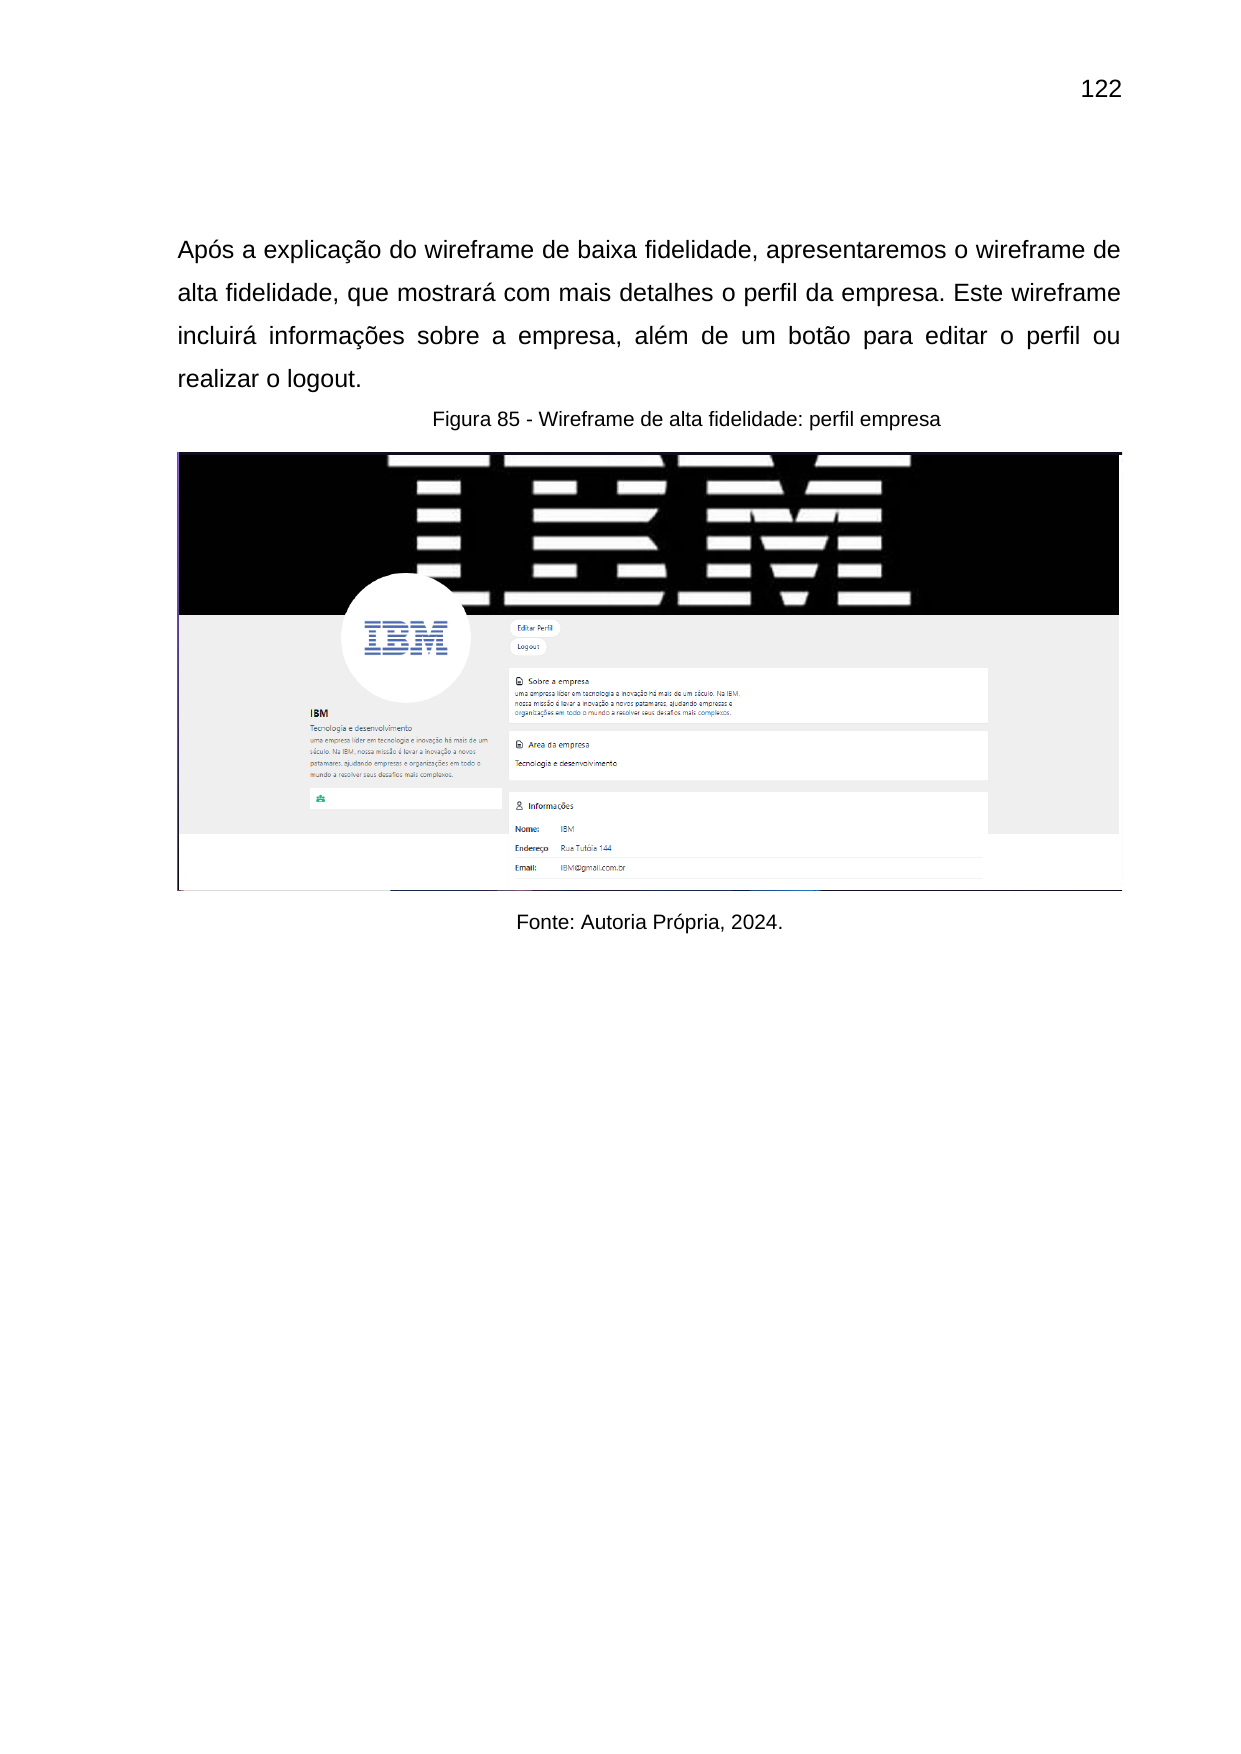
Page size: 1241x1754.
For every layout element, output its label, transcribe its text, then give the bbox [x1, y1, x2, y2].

picture [177, 452, 1123, 891]
text Fonte: Autoria Própria, 2024. [177, 910, 1122, 934]
text Após a explicação do wireframe de baixa fidelidade, apresentaremos o wireframe de alta fidelidade, que mostrará com mais detalhes o perfil da empresa. Este wireframe incluirá informações sobre a empresa, além de um botão para editar o perfil ou realizar o logout. [177, 235, 1122, 393]
text Figura 85 - Wireframe de alta fidelidade: perfil empresa [177, 407, 1122, 431]
